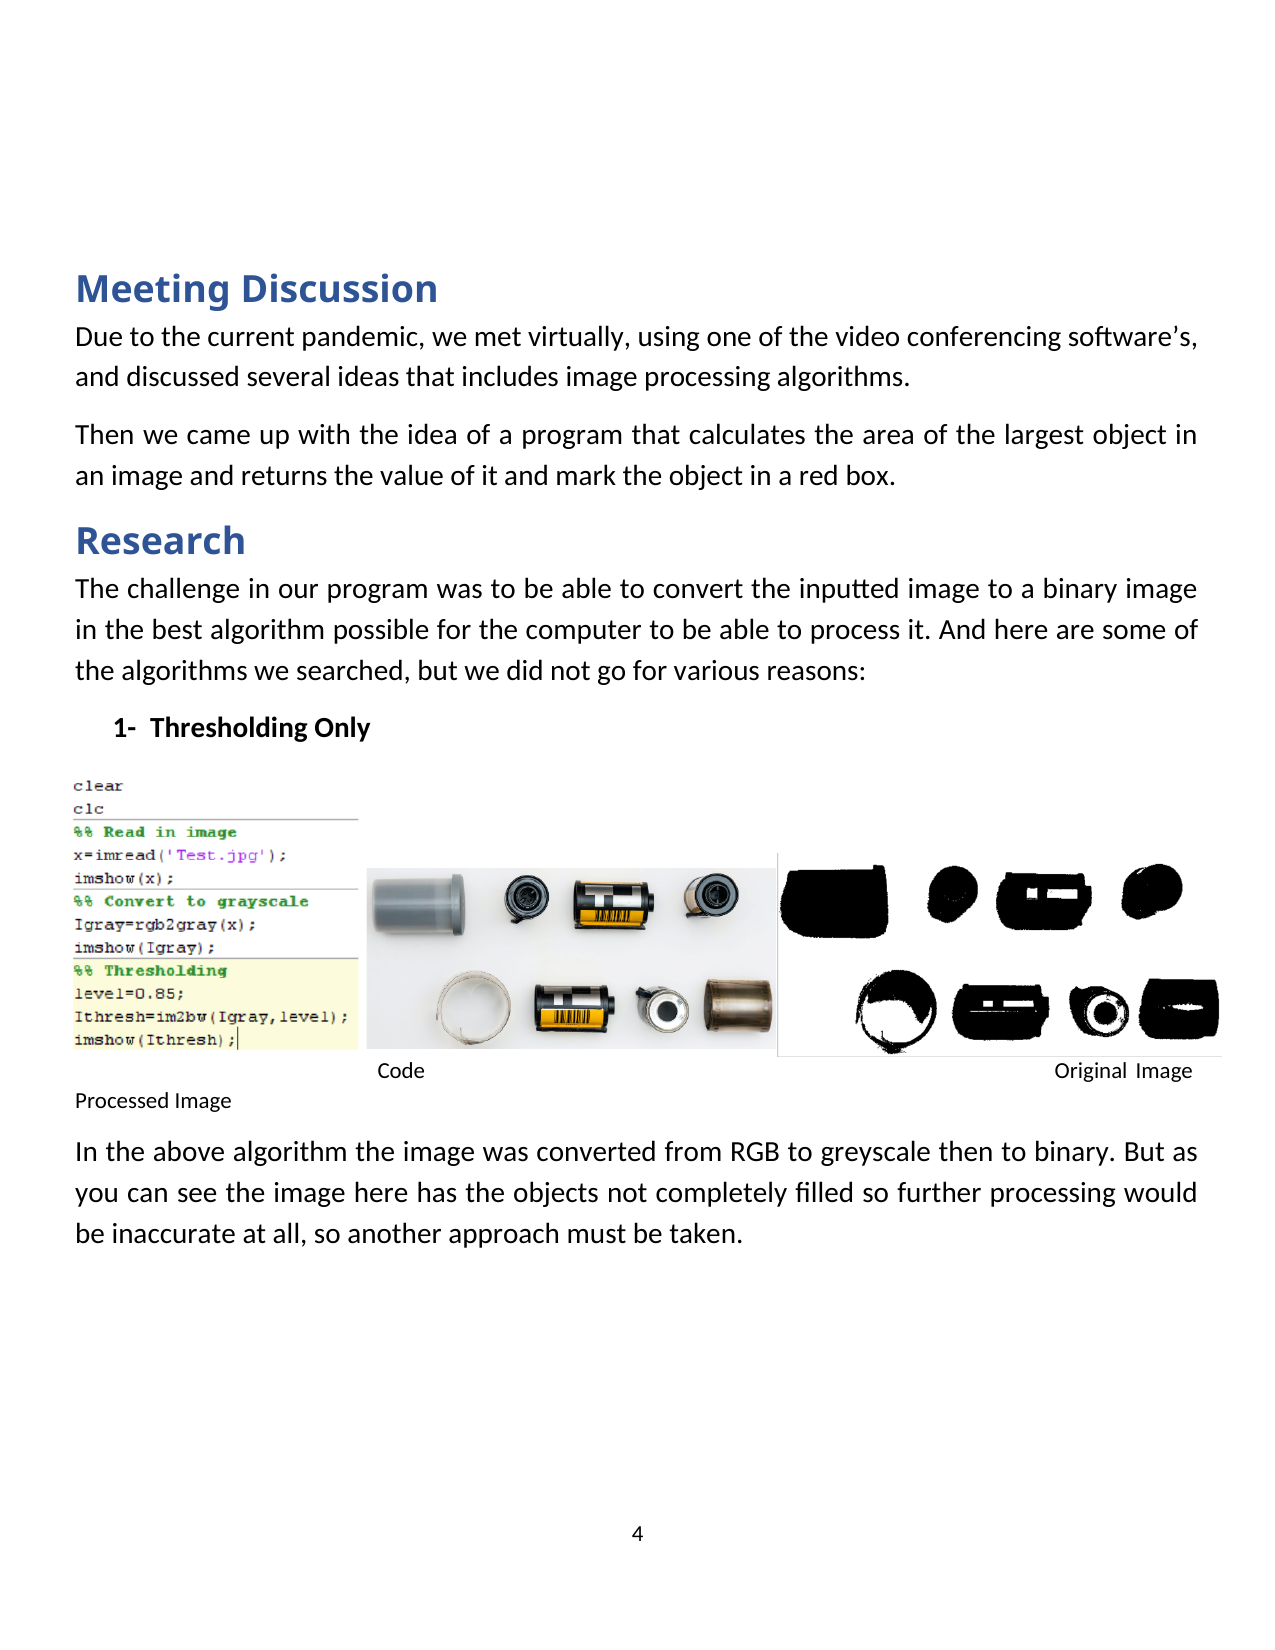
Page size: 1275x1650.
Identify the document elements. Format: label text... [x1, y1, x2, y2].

text Then we came up with the idea of a program that calculates the area of the largest object in an image and returns the value of it and mark the object in a red box. [75, 416, 1200, 493]
subtitle Meeting Discussion [75, 262, 1200, 313]
picture [65, 773, 359, 1059]
text Due to the current pandemic, we met virtually, using one of the video conferencing software’s, and discussed several ideas that includes image processing algorithms. [75, 318, 1200, 394]
list Thresholding Only [112, 709, 1200, 745]
text In the above algorithm the image was converted from RGB to greyscale then to binary. But as you can see the image here has the objects not completely filled so further processing would be inaccurate at all, so another approach must be taken. [75, 1133, 1200, 1251]
subtitle Research [75, 515, 1200, 566]
text The challenge in our program was to be able to convert the inputted image to a binary image in the best algorithm possible for the computer to be able to process it. And here are some of the algorithms we searched, but we did not go for various reasons: [75, 570, 1200, 687]
picture [366, 853, 1222, 1057]
